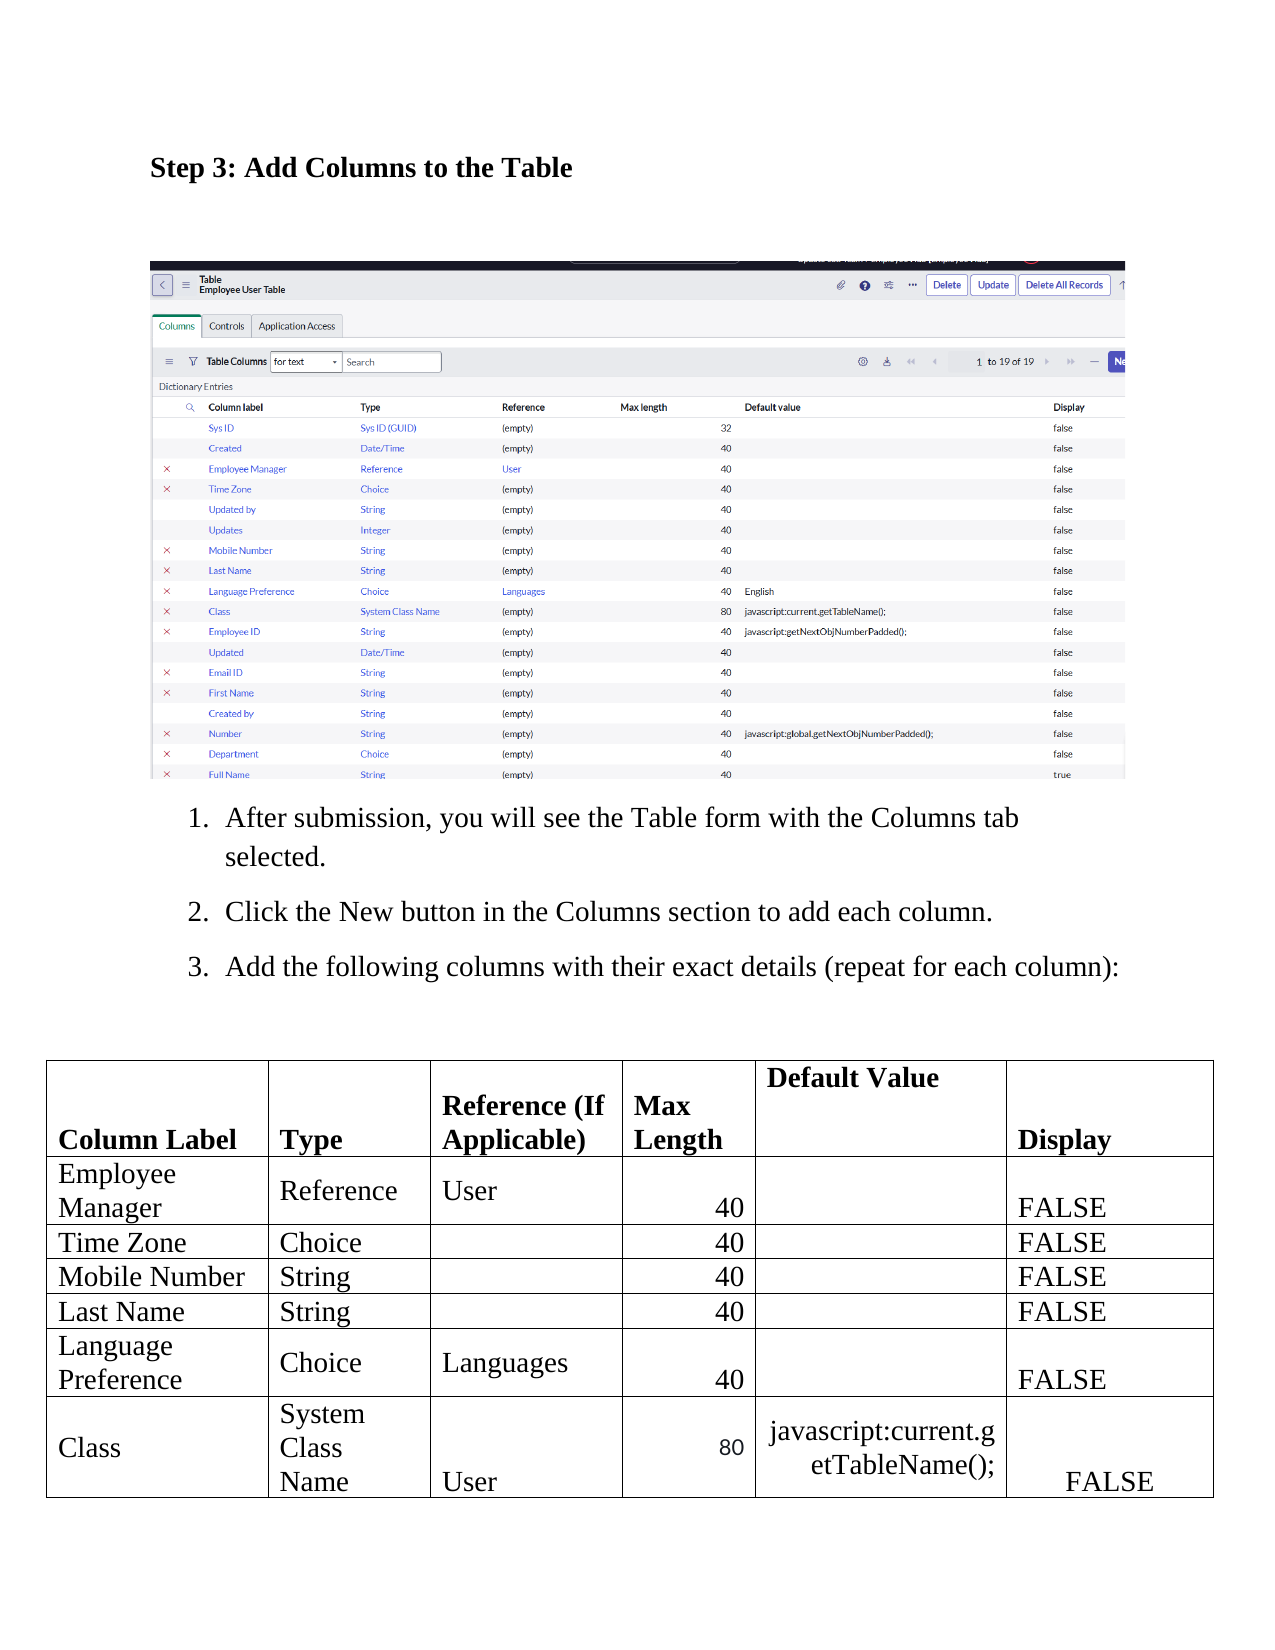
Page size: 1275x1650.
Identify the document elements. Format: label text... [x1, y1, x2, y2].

table_header Column Label [47, 1061, 268, 1156]
text Step 3: Add Columns to the Table [150, 150, 1125, 183]
table_cell Choice [269, 1329, 430, 1396]
table_cell [756, 1157, 1006, 1224]
table_cell javascript:current.getTableName(); [756, 1397, 1006, 1497]
table_cell Employee Manager [47, 1157, 268, 1224]
table_cell User [431, 1157, 622, 1224]
table_cell String [269, 1259, 430, 1293]
picture [150, 261, 1125, 779]
table_cell 40 [623, 1259, 755, 1293]
table_header Reference (If Applicable) [431, 1061, 622, 1156]
table_cell FALSE [1007, 1157, 1213, 1224]
table_header Default Value [756, 1061, 1006, 1156]
table_cell User [431, 1397, 622, 1497]
table_cell Last Name [47, 1294, 268, 1327]
table_header Max Length [623, 1061, 755, 1156]
table_cell [756, 1329, 1006, 1396]
table_cell Languages [431, 1329, 622, 1396]
table_cell Language Preference [47, 1329, 268, 1396]
table_cell FALSE [1007, 1329, 1213, 1396]
table_cell [431, 1294, 622, 1327]
table_cell String [269, 1294, 430, 1327]
list After submission, you will see the Table form with the Columns tab selected. [187, 800, 1125, 872]
table_cell 40 [623, 1294, 755, 1327]
table_cell Time Zone [47, 1225, 268, 1258]
table_cell Choice [269, 1225, 430, 1258]
table_cell 40 [623, 1225, 755, 1258]
table_cell 80 [623, 1397, 755, 1497]
table_cell [756, 1259, 1006, 1293]
table_cell Reference [269, 1157, 430, 1224]
table_cell [431, 1259, 622, 1293]
table_cell Mobile Number [47, 1259, 268, 1293]
table_header Display [1007, 1061, 1213, 1156]
table_cell 40 [623, 1157, 755, 1224]
list Click the New button in the Columns section to add each column. [187, 894, 1125, 927]
list Add the following columns with their exact details (repeat for each column): [187, 949, 1125, 983]
table_cell System Class Name [269, 1397, 430, 1497]
table_cell FALSE [1007, 1225, 1213, 1258]
table_cell 40 [623, 1329, 755, 1396]
table_header Type [269, 1061, 430, 1156]
table_cell Class [47, 1397, 268, 1497]
table_cell [756, 1294, 1006, 1327]
table_cell FALSE [1007, 1259, 1213, 1293]
table_cell FALSE [1007, 1294, 1213, 1327]
table_cell [431, 1225, 622, 1258]
table_cell [756, 1225, 1006, 1258]
table_cell FALSE [1007, 1397, 1213, 1497]
